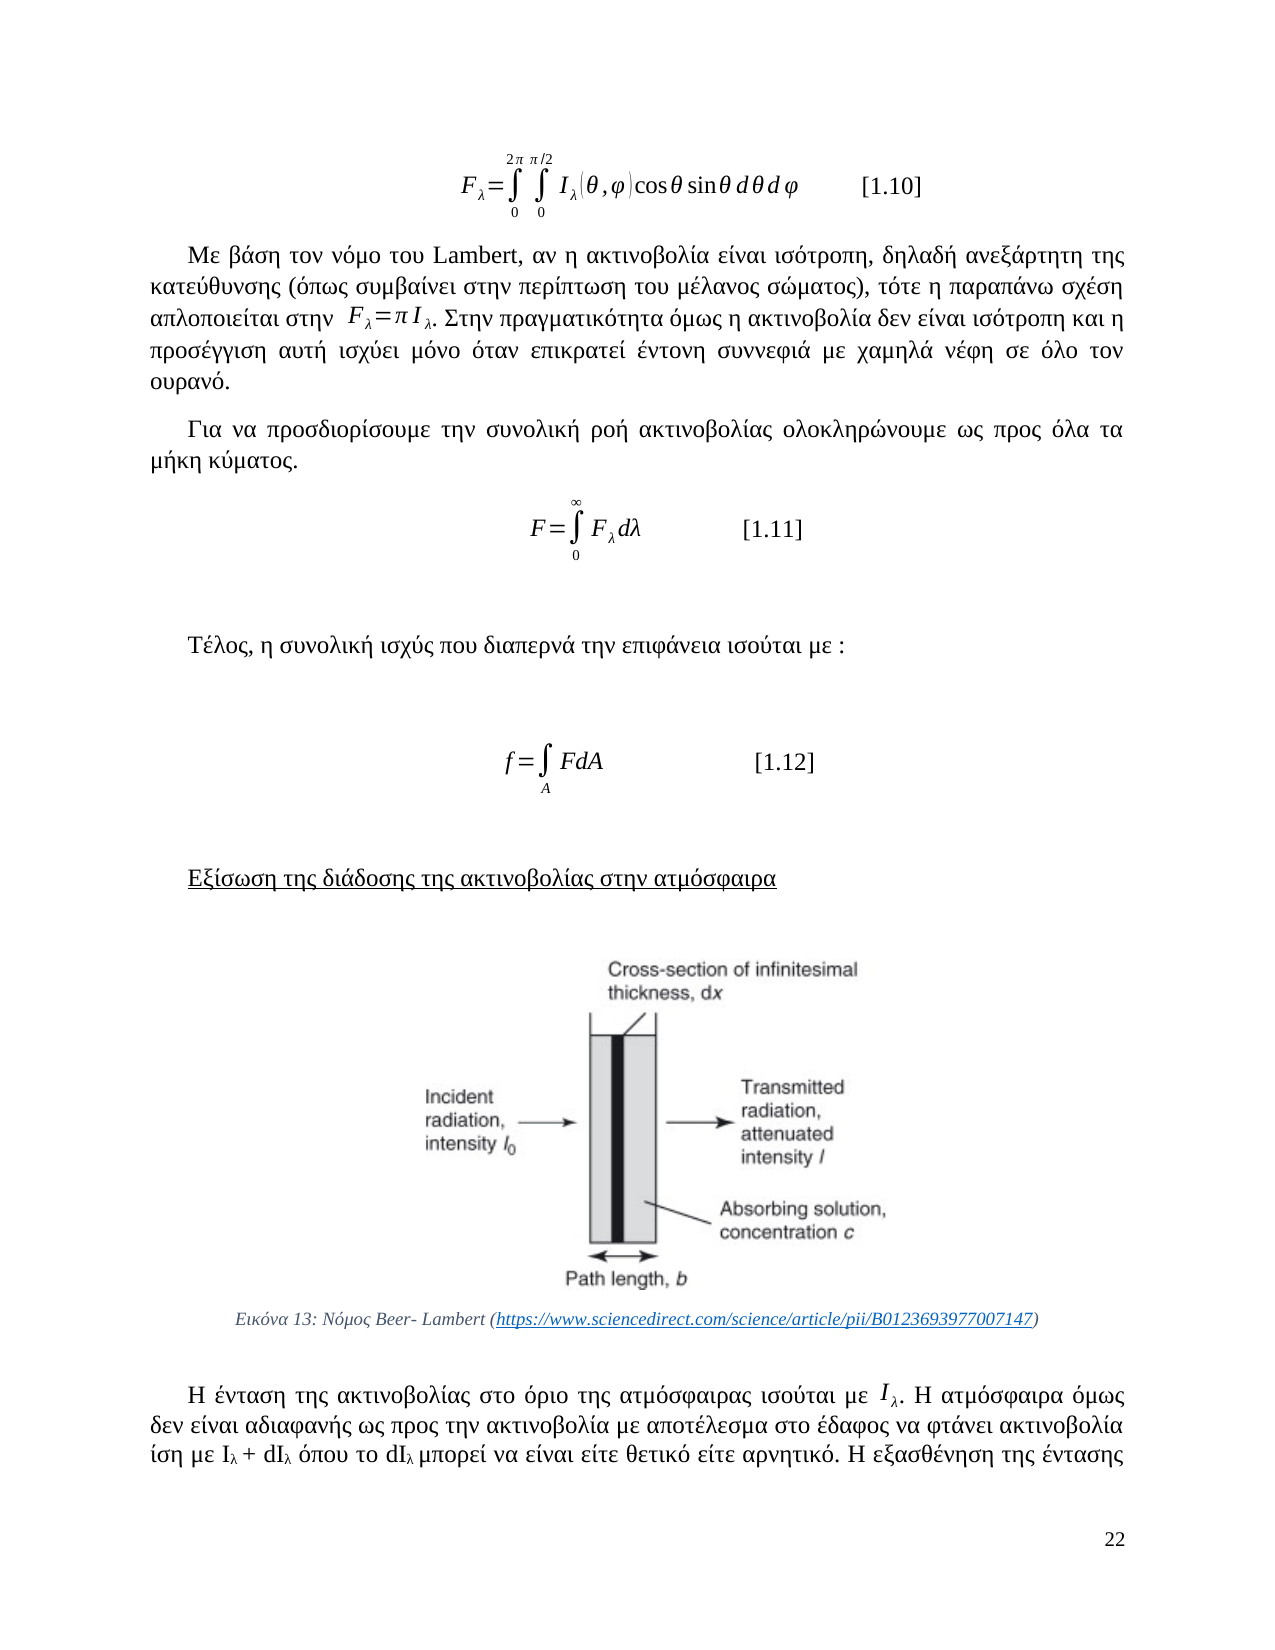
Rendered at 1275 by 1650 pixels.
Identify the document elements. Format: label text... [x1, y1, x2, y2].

text Τέλος, η συνολική ισχύς που διαπερνά την επιφάνεια ισούται με : [150, 630, 1125, 659]
text Εξίσωση της διάδοσης της ακτινοβολίας στην ατμόσφαιρα [150, 863, 1125, 892]
picture [425, 958, 887, 1290]
text Με βάση τον νόμο του Lambert, αν η ακτινοβολία είναι ισότροπη, δηλαδή ανεξάρτητη της κατεύθυνσης (όπως συμβαίνει στην περίπτωση του μέλανος σώματος), τότε η παραπάνω σχέση απλοποιείται στην . Στην πραγματικότητα όμως η ακτινοβολία δεν είναι ισότροπη και η προσέγγιση αυτή ισχύει μόνο όταν επικρατεί έντονη συννεφιά με χαμηλά νέφη σε όλο τον ουρανό. [150, 240, 1125, 395]
text [1.12] [150, 726, 1125, 796]
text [150, 1379, 1125, 1468]
text Εικόνα 13: Νόμος Beer- Lambert (https://www.sciencedirect.com/science/article/pii/B0123693977007147) [150, 1308, 1125, 1329]
text [1.11] [150, 493, 1125, 564]
text [1.10] [150, 150, 1125, 221]
text Για να προσδιορίσουμε την συνολική ροή ακτινοβολίας ολοκληρώνουμε ως προς όλα τα μήκη κύματος. [150, 414, 1125, 474]
